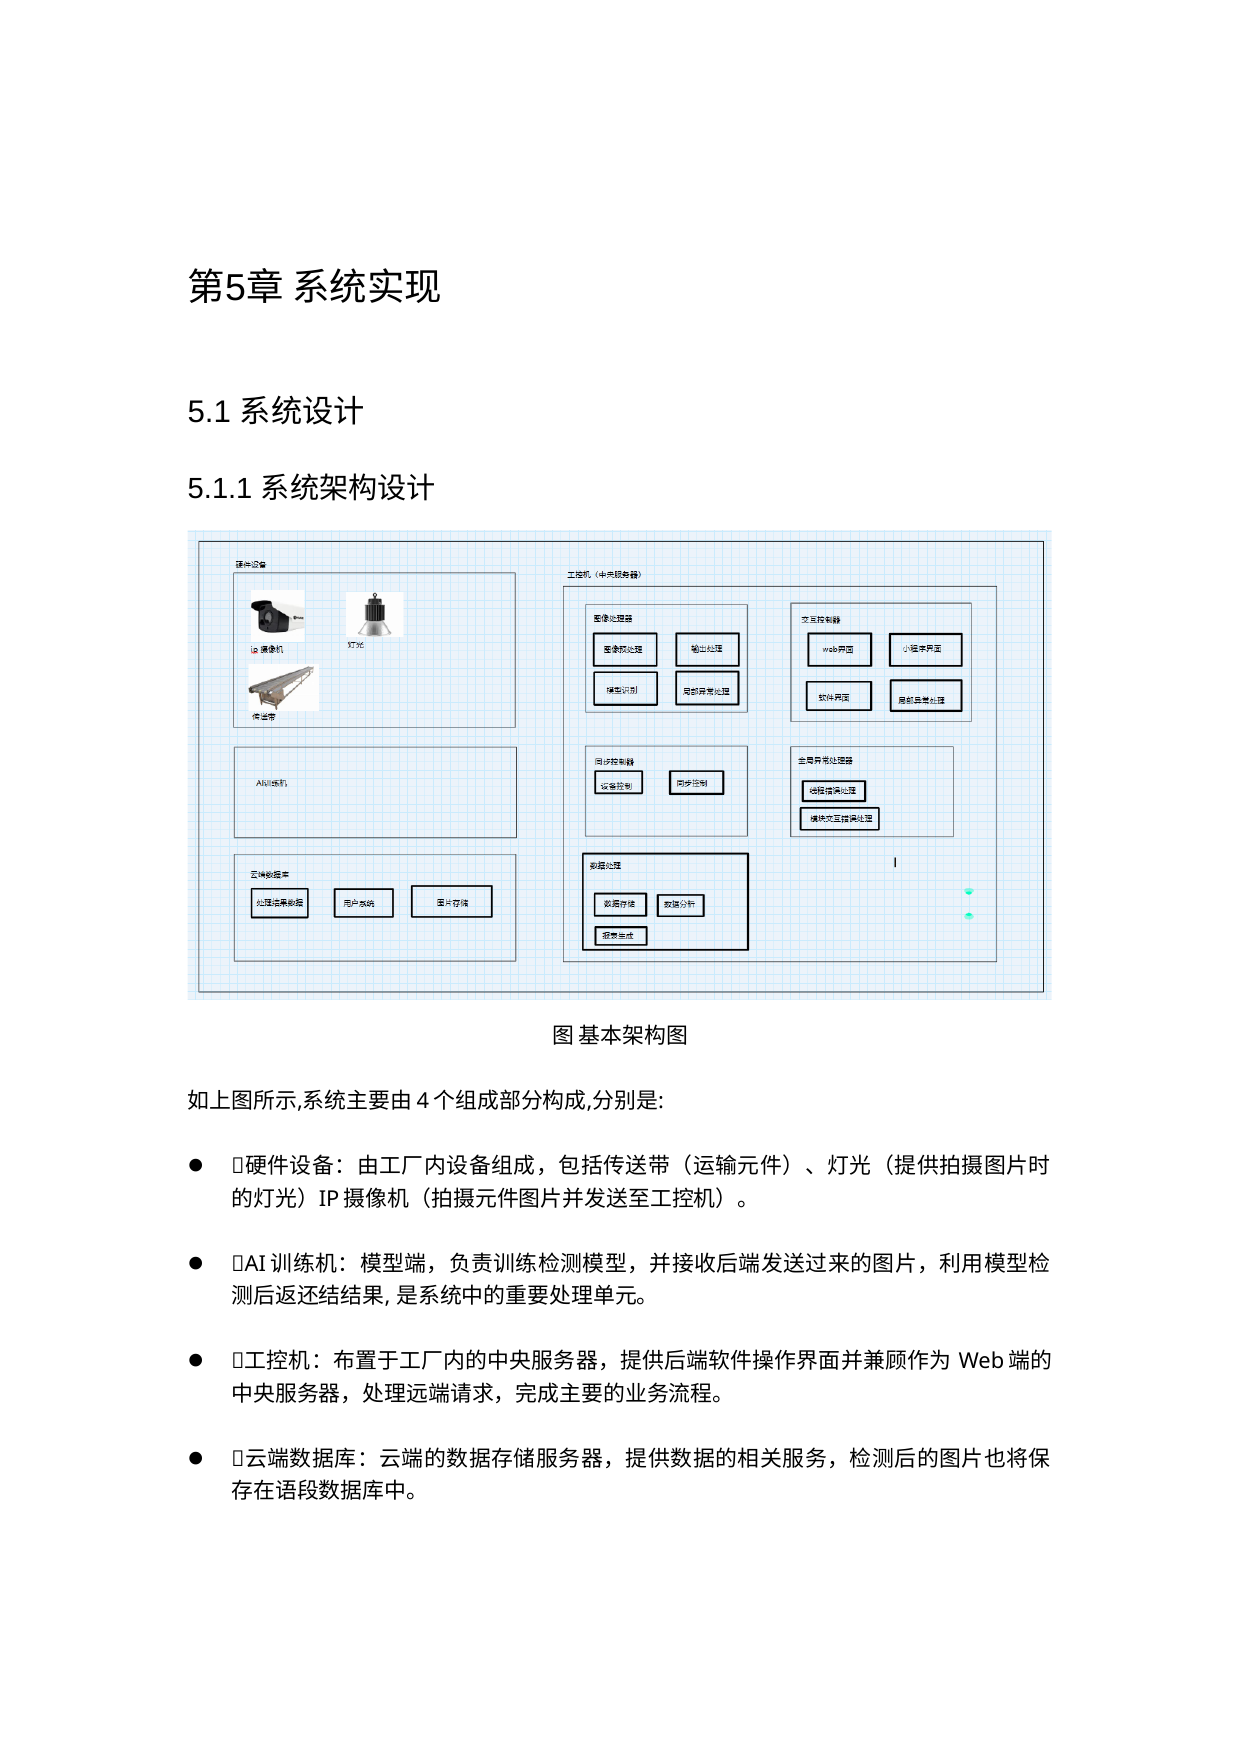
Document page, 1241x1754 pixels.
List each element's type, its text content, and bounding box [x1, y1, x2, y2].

subtitle 系统实现 [187, 256, 1053, 311]
list 硬件设备：由工厂内设备组成，包括传送带（运输元件）、灯光（提供拍摄图片时的灯光）IP摄像机（拍摄元件图片并发送至工控机）。 [187, 1148, 1053, 1213]
subtitle 系统设计 [187, 387, 1053, 432]
text 如上图所示,系统主要由4个组成部分构成,分别是: [187, 1083, 1053, 1115]
list 云端数据库：云端的数据存储服务器，提供数据的相关服务，检测后的图片也将保存在语段数据库中。 [187, 1440, 1053, 1505]
picture [187, 530, 1052, 1000]
text 图 基本架构图 [187, 1018, 1053, 1050]
list AI训练机：模型端，负责训练检测模型，并接收后端发送过来的图片，利用模型检测后返还结结果, 是系统中的重要处理单元。 [187, 1245, 1053, 1310]
list 工控机：布置于工厂内的中央服务器，提供后端软件操作界面并兼顾作为Web端的中央服务器，处理远端请求，完成主要的业务流程。 [187, 1343, 1053, 1408]
subtitle 系统架构设计 [187, 465, 1053, 507]
